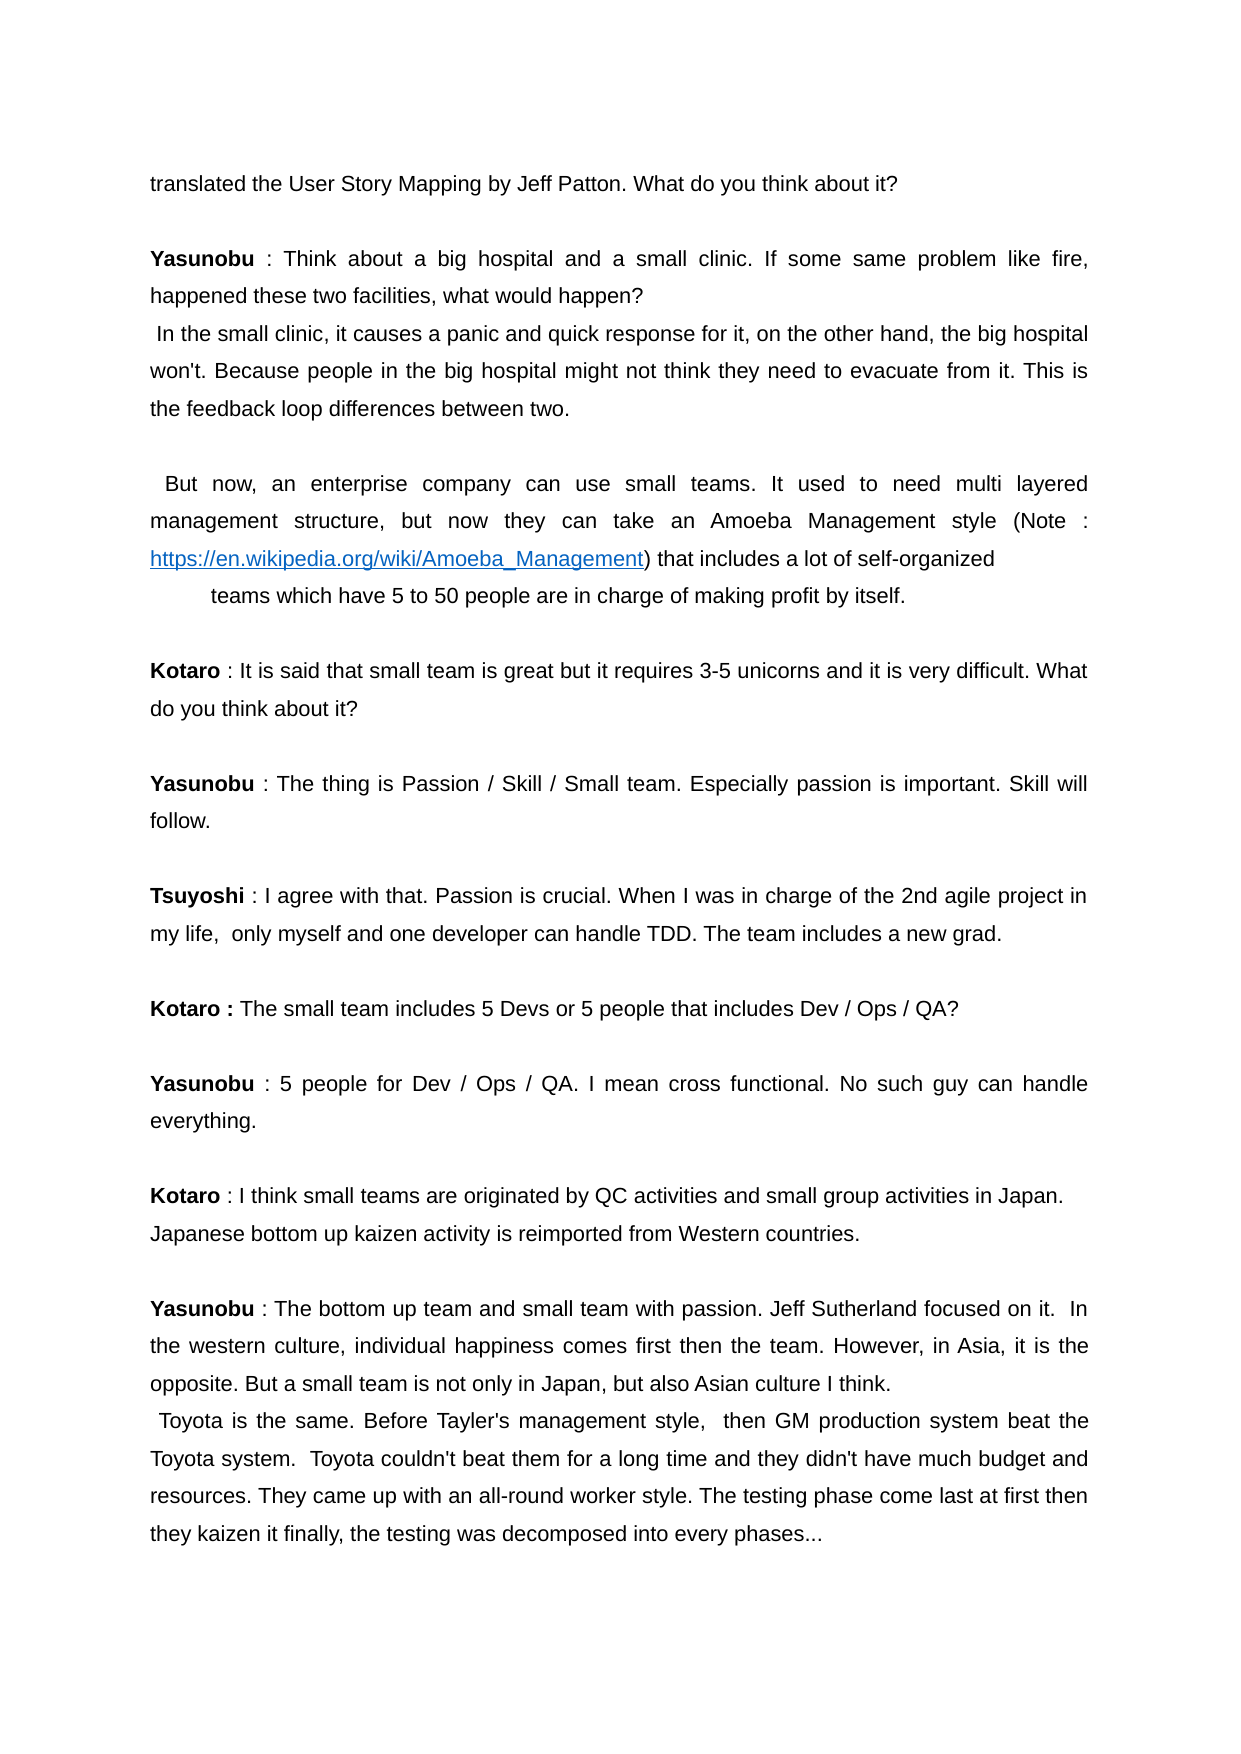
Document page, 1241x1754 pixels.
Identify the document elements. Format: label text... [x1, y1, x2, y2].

text Tsuyoshi : I agree with that. Passion is crucial. When I was in charge of the 2nd agile project in my life, only myself and one developer can handle TDD. The team includes a new grad. [150, 877, 1090, 952]
text Yasunobu : Think about a big hospital and a small clinic. If some same problem like fire, happened these two facilities, what would happen? [150, 239, 1090, 314]
text Yasunobu : 5 people for Dev / Ops / QA. I mean cross functional. No such guy can handle everything. [150, 1064, 1090, 1139]
text Japanese bottom up kaizen activity is reimported from Western countries. [150, 1214, 1090, 1252]
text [150, 164, 1090, 202]
text Kotaro : The small team includes 5 Devs or 5 people that includes Dev / Ops / QA? [150, 989, 1090, 1027]
text teams which have 5 to 50 people are in charge of making profit by itself. [150, 577, 1090, 614]
text Kotaro : I think small teams are originated by QC activities and small group activities in Japan. [150, 1177, 1090, 1214]
text Yasunobu : The thing is Passion / Skill / Small team. Especially passion is important. Skill will follow. [150, 764, 1090, 839]
text Toyota is the same. Before Tayler's management style, then GM production system beat the Toyota system. Toyota couldn't beat them for a long time and they didn't have much budget and resources. They came up with an all-round worker style. The testing phase come last at first then they kaizen it finally, the testing was decomposed into every phases... [150, 1402, 1090, 1552]
text Yasunobu : The bottom up team and small team with passion. Jeff Sutherland focused on it. In the western culture, individual happiness comes first then the team. However, in Asia, it is the opposite. But a small team is not only in Japan, but also Asian culture I think. [150, 1289, 1090, 1402]
text Kotaro : It is said that small team is great but it requires 3-5 unicorns and it is very difficult. What do you think about it? [150, 652, 1090, 727]
text But now, an enterprise company can use small teams. It used to need multi layered management structure, but now they can take an Amoeba Management style (Note : https://en.wikipedia.org/wiki/Amoeba_Management) that includes a lot of self-organized [150, 464, 1090, 577]
text In the small clinic, it causes a panic and quick response for it, on the other hand, the big hospital won't. Because people in the big hospital might not think they need to evacuate from it. This is the feedback loop differences between two. [150, 314, 1090, 427]
